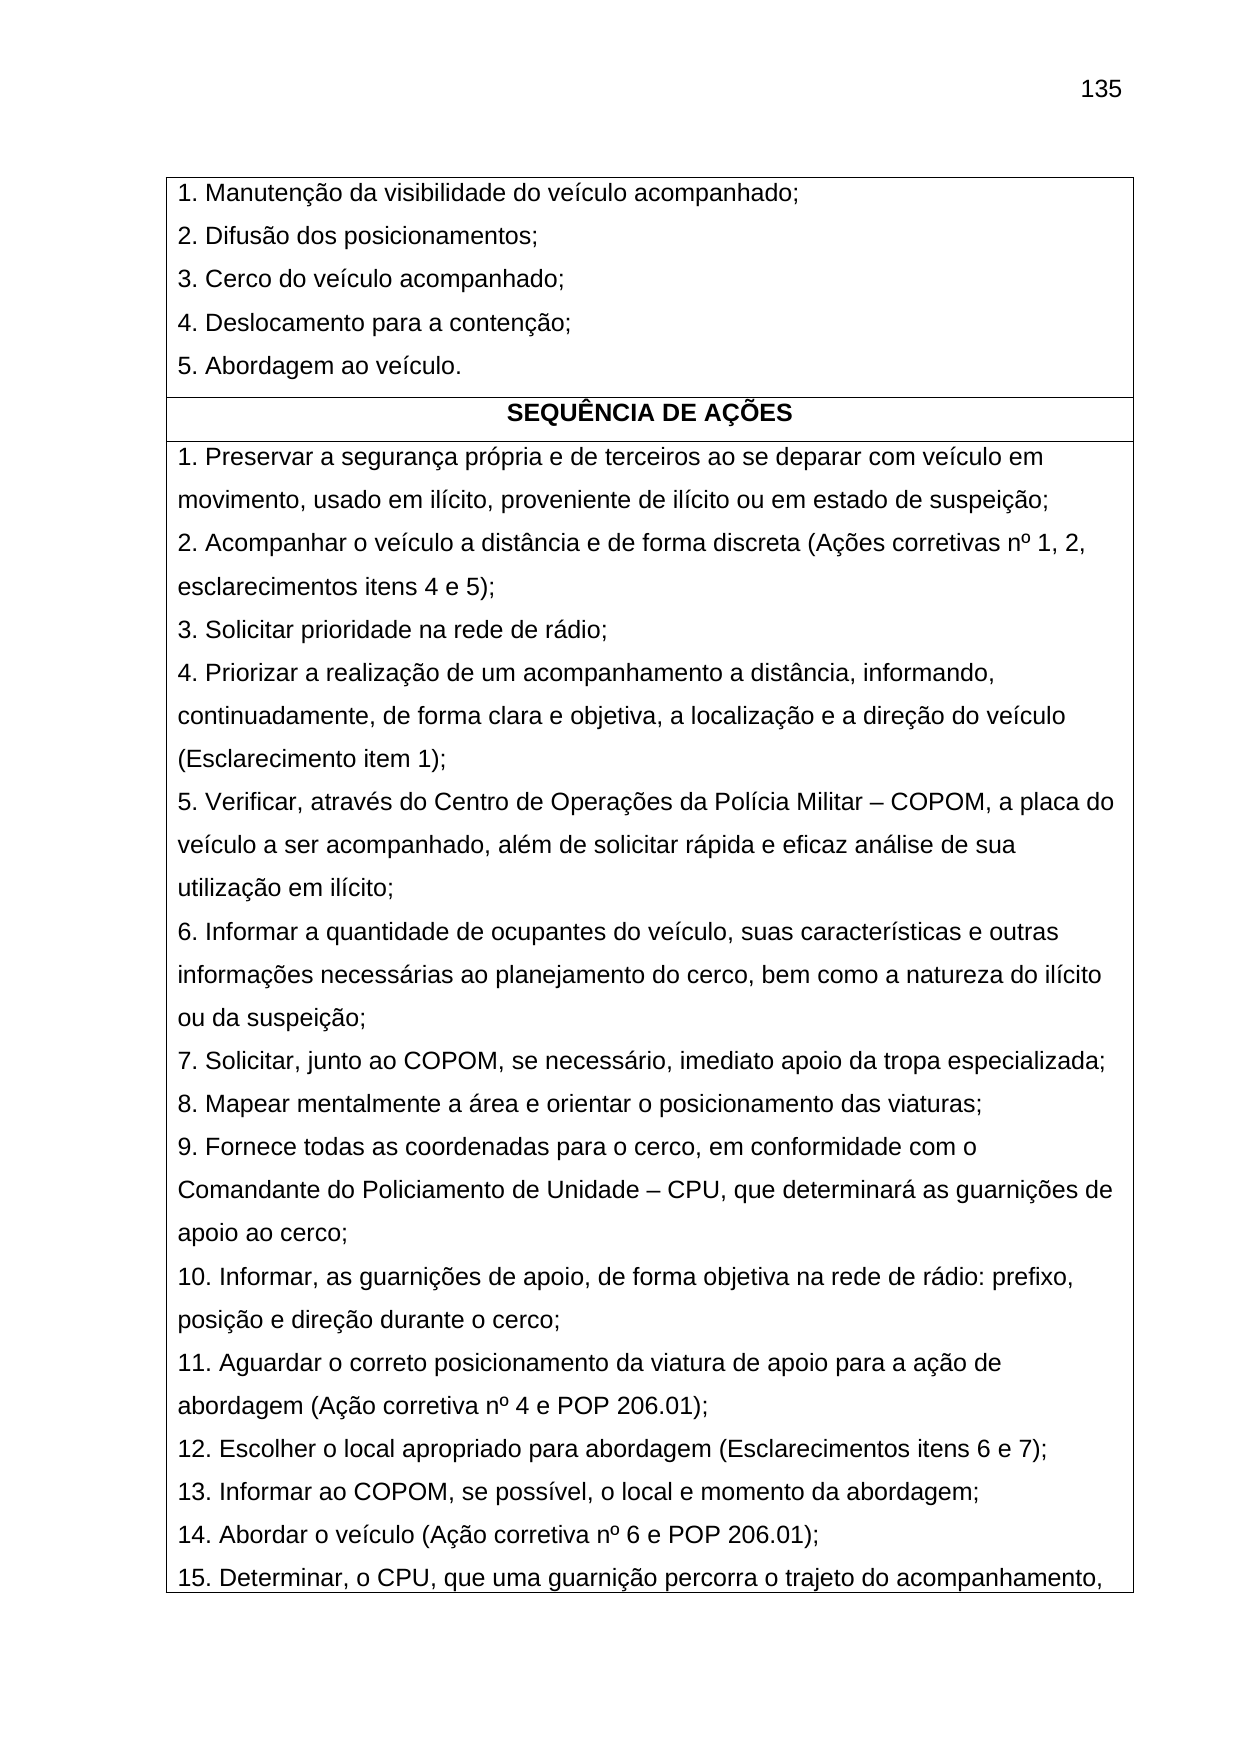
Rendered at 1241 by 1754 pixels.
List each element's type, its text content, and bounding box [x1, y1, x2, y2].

table_cell SEQUÊNCIA DE AÇÕES [167, 398, 1133, 441]
table_cell 1. Manutenção da visibilidade do veículo acompanhado; 2. Difusão dos posicionamentos; 3. Cerco do veículo acompanhado; 4. Deslocamento para a contenção; 5. Abordagem ao veículo. [167, 178, 1133, 397]
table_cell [167, 442, 1133, 1592]
